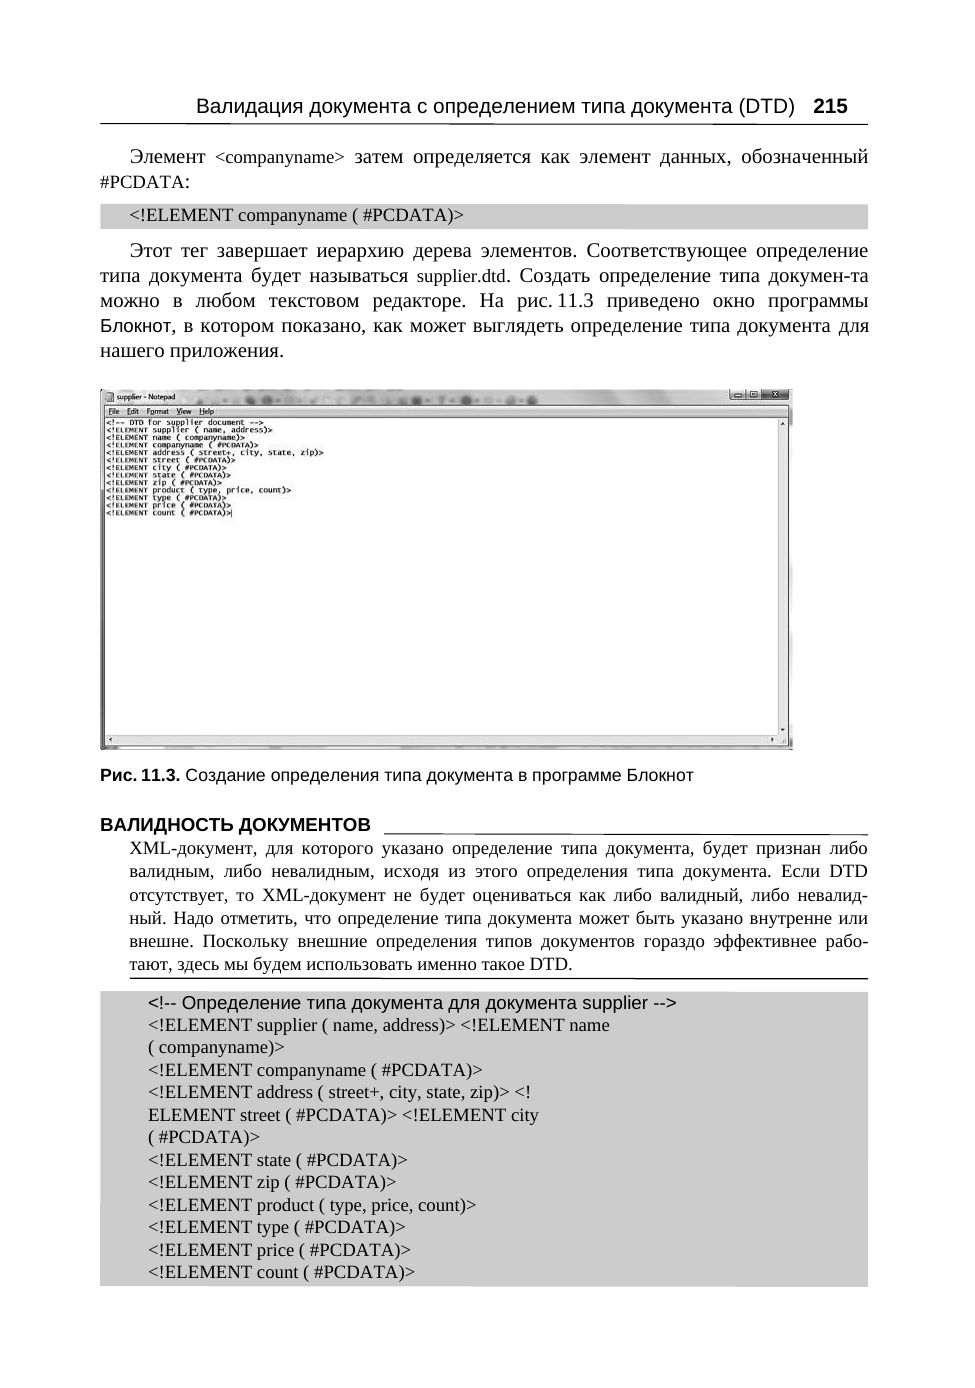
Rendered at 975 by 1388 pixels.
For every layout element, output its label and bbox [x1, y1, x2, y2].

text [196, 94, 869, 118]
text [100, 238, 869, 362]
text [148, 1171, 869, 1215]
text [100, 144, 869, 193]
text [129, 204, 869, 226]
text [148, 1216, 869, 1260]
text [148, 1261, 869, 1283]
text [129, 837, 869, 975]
picture [100, 389, 793, 750]
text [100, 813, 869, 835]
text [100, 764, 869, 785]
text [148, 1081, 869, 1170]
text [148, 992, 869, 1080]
